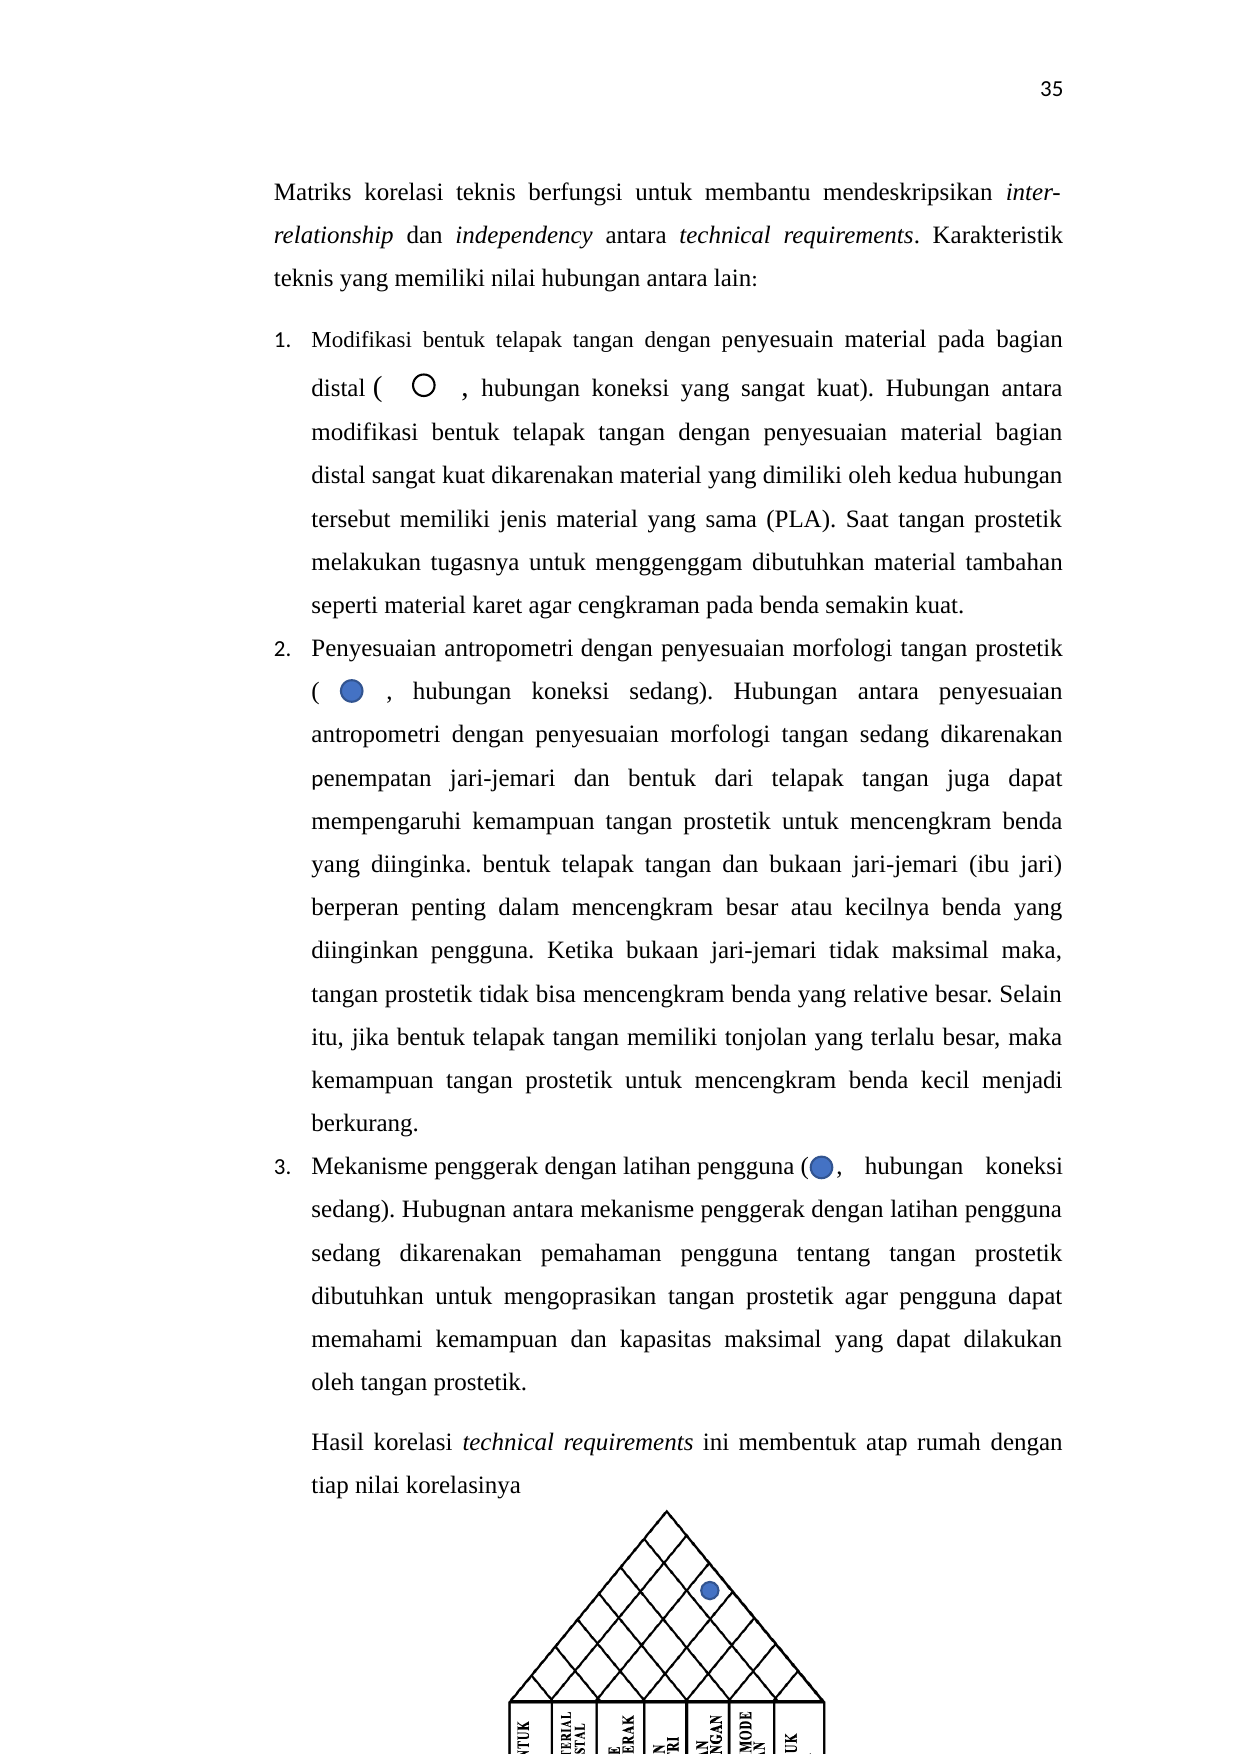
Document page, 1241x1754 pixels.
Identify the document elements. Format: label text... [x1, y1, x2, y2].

text Matriks korelasi teknis berfungsi untuk membantu mendeskripsikan inter-relationship dan independency antara technical requirements. Karakteristik teknis yang memiliki nilai hubungan antara lain: [274, 177, 1063, 292]
text Hasil korelasi technical requirements ini membentuk atap rumah dengan tiap nilai korelasinya [311, 1427, 1063, 1499]
picture [413, 1499, 916, 1754]
list Mekanisme penggerak dengan latihan pengguna ( , hubungan koneksi sedang). Hubugnan antara mekanisme penggerak dengan latihan pengguna sedang dikarenakan pemahaman pengguna tentang tangan prostetik dibutuhkan untuk mengoprasikan tangan prostetik agar pengguna dapat memahami kemampuan dan kapasitas maksimal yang dapat dilakukan oleh tangan prostetik. [274, 1151, 1063, 1396]
list Penyesuaian antropometri dengan penyesuaian morfologi tangan prostetik ( , hubungan koneksi sedang). Hubungan antara penyesuaian antropometri dengan penyesuaian morfologi tangan sedang dikarenakan penempatan jari-jemari dan bentuk dari telapak tangan juga dapat mempengaruhi kemampuan tangan prostetik untuk mencengkram benda yang diinginka. bentuk telapak tangan dan bukaan jari-jemari (ibu jari) berperan penting dalam mencengkram besar atau kecilnya benda yang diinginkan pengguna. Ketika bukaan jari-jemari tidak maksimal maka, tangan prostetik tidak bisa mencengkram benda yang relative besar. Selain itu, jika bentuk telapak tangan memiliki tonjolan yang terlalu besar, maka kemampuan tangan prostetik untuk mencengkram benda kecil menjadi berkurang. [274, 633, 1063, 1137]
list Modifikasi bentuk telapak tangan dengan penyesuain material pada bagian distal ( , hubungan koneksi yang sangat kuat). Hubungan antara modifikasi bentuk telapak tangan dengan penyesuaian material bagian distal sangat kuat dikarenakan material yang dimiliki oleh kedua hubungan tersebut memiliki jenis material yang sama (PLA). Saat tangan prostetik melakukan tugasnya untuk menggenggam dibutuhkan material tambahan seperti material karet agar cengkraman pada benda semakin kuat. [274, 324, 1063, 619]
